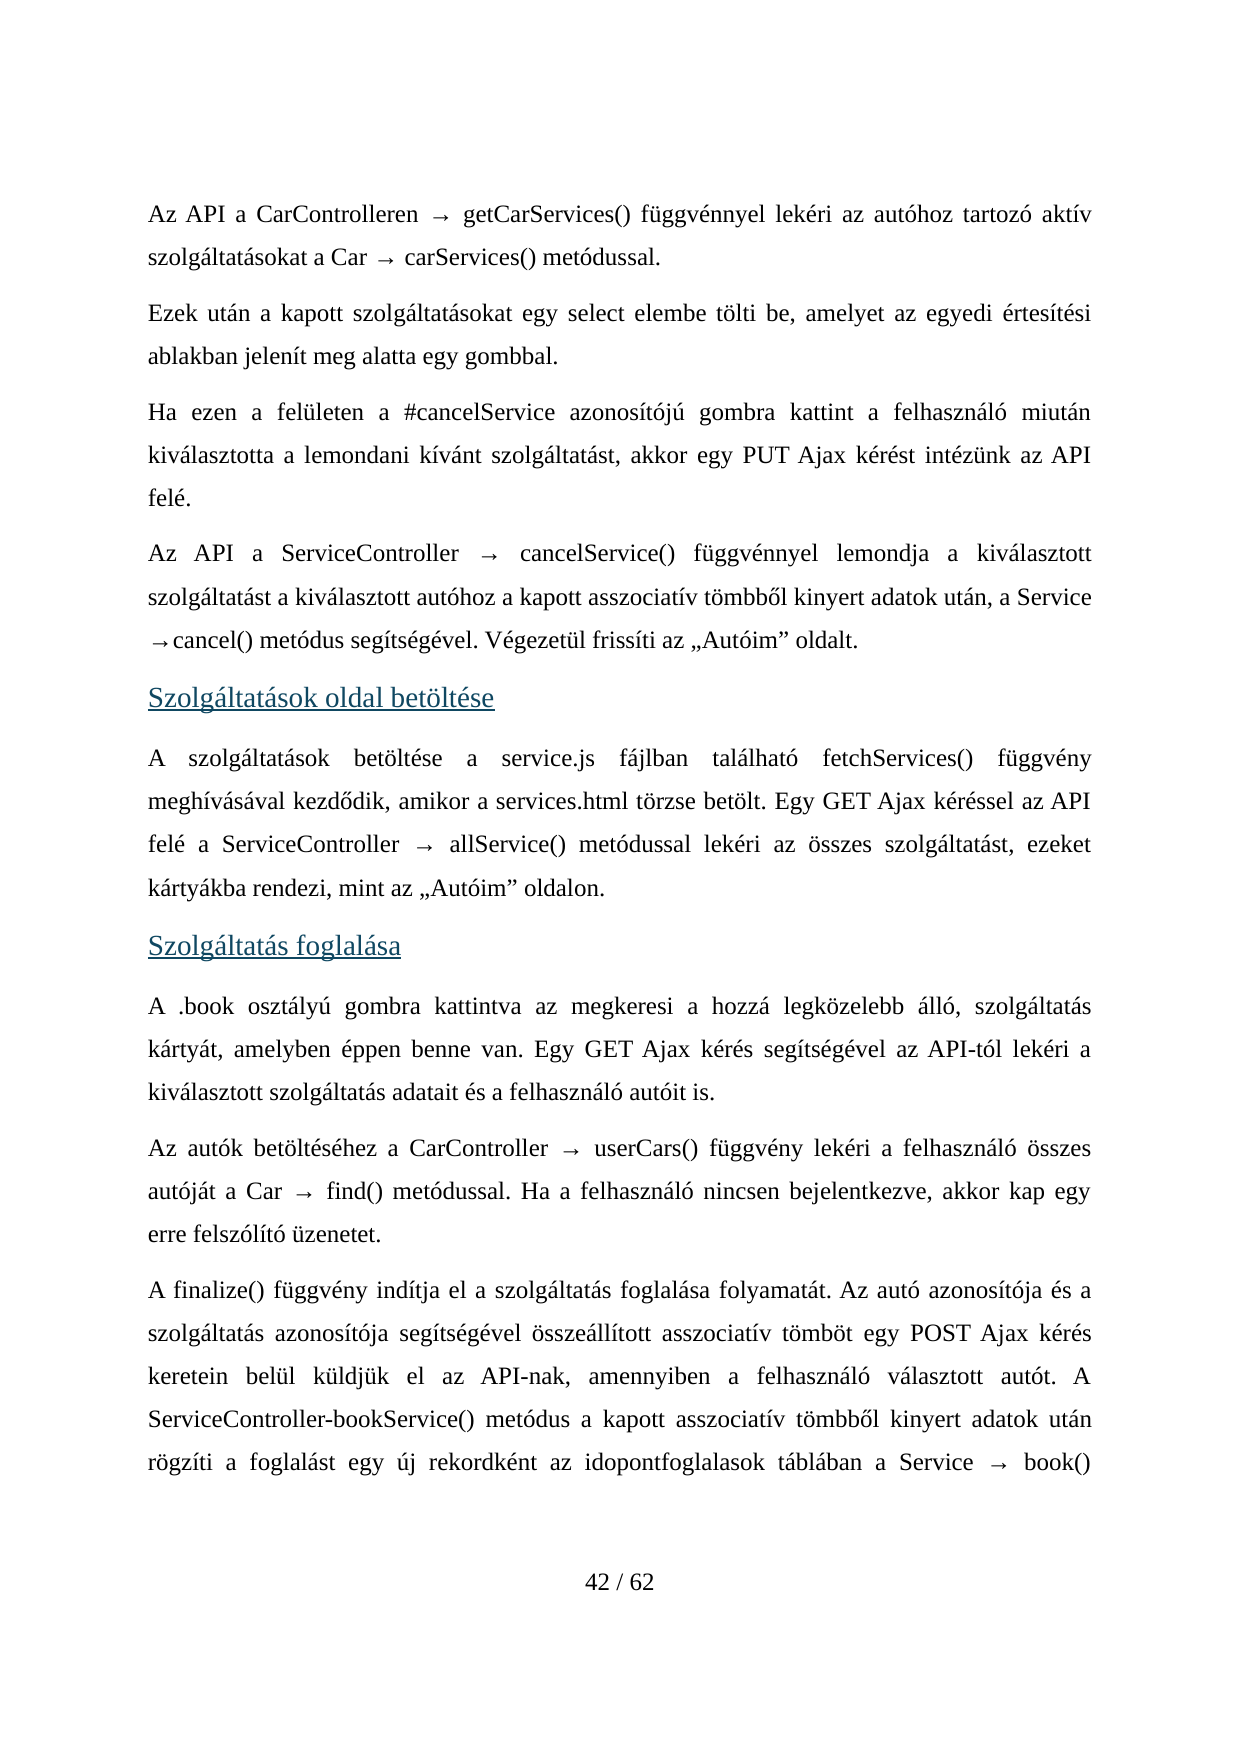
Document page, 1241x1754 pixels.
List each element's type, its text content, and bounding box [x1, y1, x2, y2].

text A szolgáltatások betöltése a service.js fájlban található fetchServices() függvény meghívásával kezdődik, amikor a services.html törzse betölt. Egy GET Ajax kéréssel az API felé a ServiceController → allService() metódussal lekéri az összes szolgáltatást, ezeket kártyákba rendezi, mint az „Autóim” oldalon. [148, 743, 1092, 901]
text A .book osztályú gombra kattintva az megkeresi a hozzá legközelebb álló, szolgáltatás kártyát, amelyben éppen benne van. Egy GET Ajax kérés segítségével az API-tól lekéri a kiválasztott szolgáltatás adatait és a felhasználó autóit is. [148, 991, 1092, 1106]
text Az API a ServiceController → cancelService() függvénnyel lemondja a kiválasztott szolgáltatást a kiválasztott autóhoz a kapott asszociatív tömbből kinyert adatok után, a Service →cancel() metódus segítségével. Végezetül frissíti az „Autóim” oldalt. [148, 538, 1092, 653]
text Az autók betöltéséhez a CarController → userCars() függvény lekéri a felhasználó összes autóját a Car → find() metódussal. Ha a felhasználó nincsen bejelentkezve, akkor kap egy erre felszólító üzenetet. [148, 1133, 1092, 1248]
text Az API a CarControlleren → getCarServices() függvénnyel lekéri az autóhoz tartozó aktív szolgáltatásokat a Car → carServices() metódussal. [148, 199, 1092, 271]
text Ezek után a kapott szolgáltatásokat egy select elembe tölti be, amelyet az egyedi értesítési ablakban jelenít meg alatta egy gombbal. [148, 298, 1092, 370]
text Ha ezen a felületen a #cancelService azonosítójú gombra kattint a felhasználó miután kiválasztotta a lemondani kívánt szolgáltatást, akkor egy PUT Ajax kérést intézünk az API felé. [148, 397, 1092, 512]
subtitle Szolgáltatás foglalása [148, 928, 1092, 962]
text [148, 1275, 1092, 1476]
subtitle Szolgáltatások oldal betöltése [148, 680, 1092, 714]
